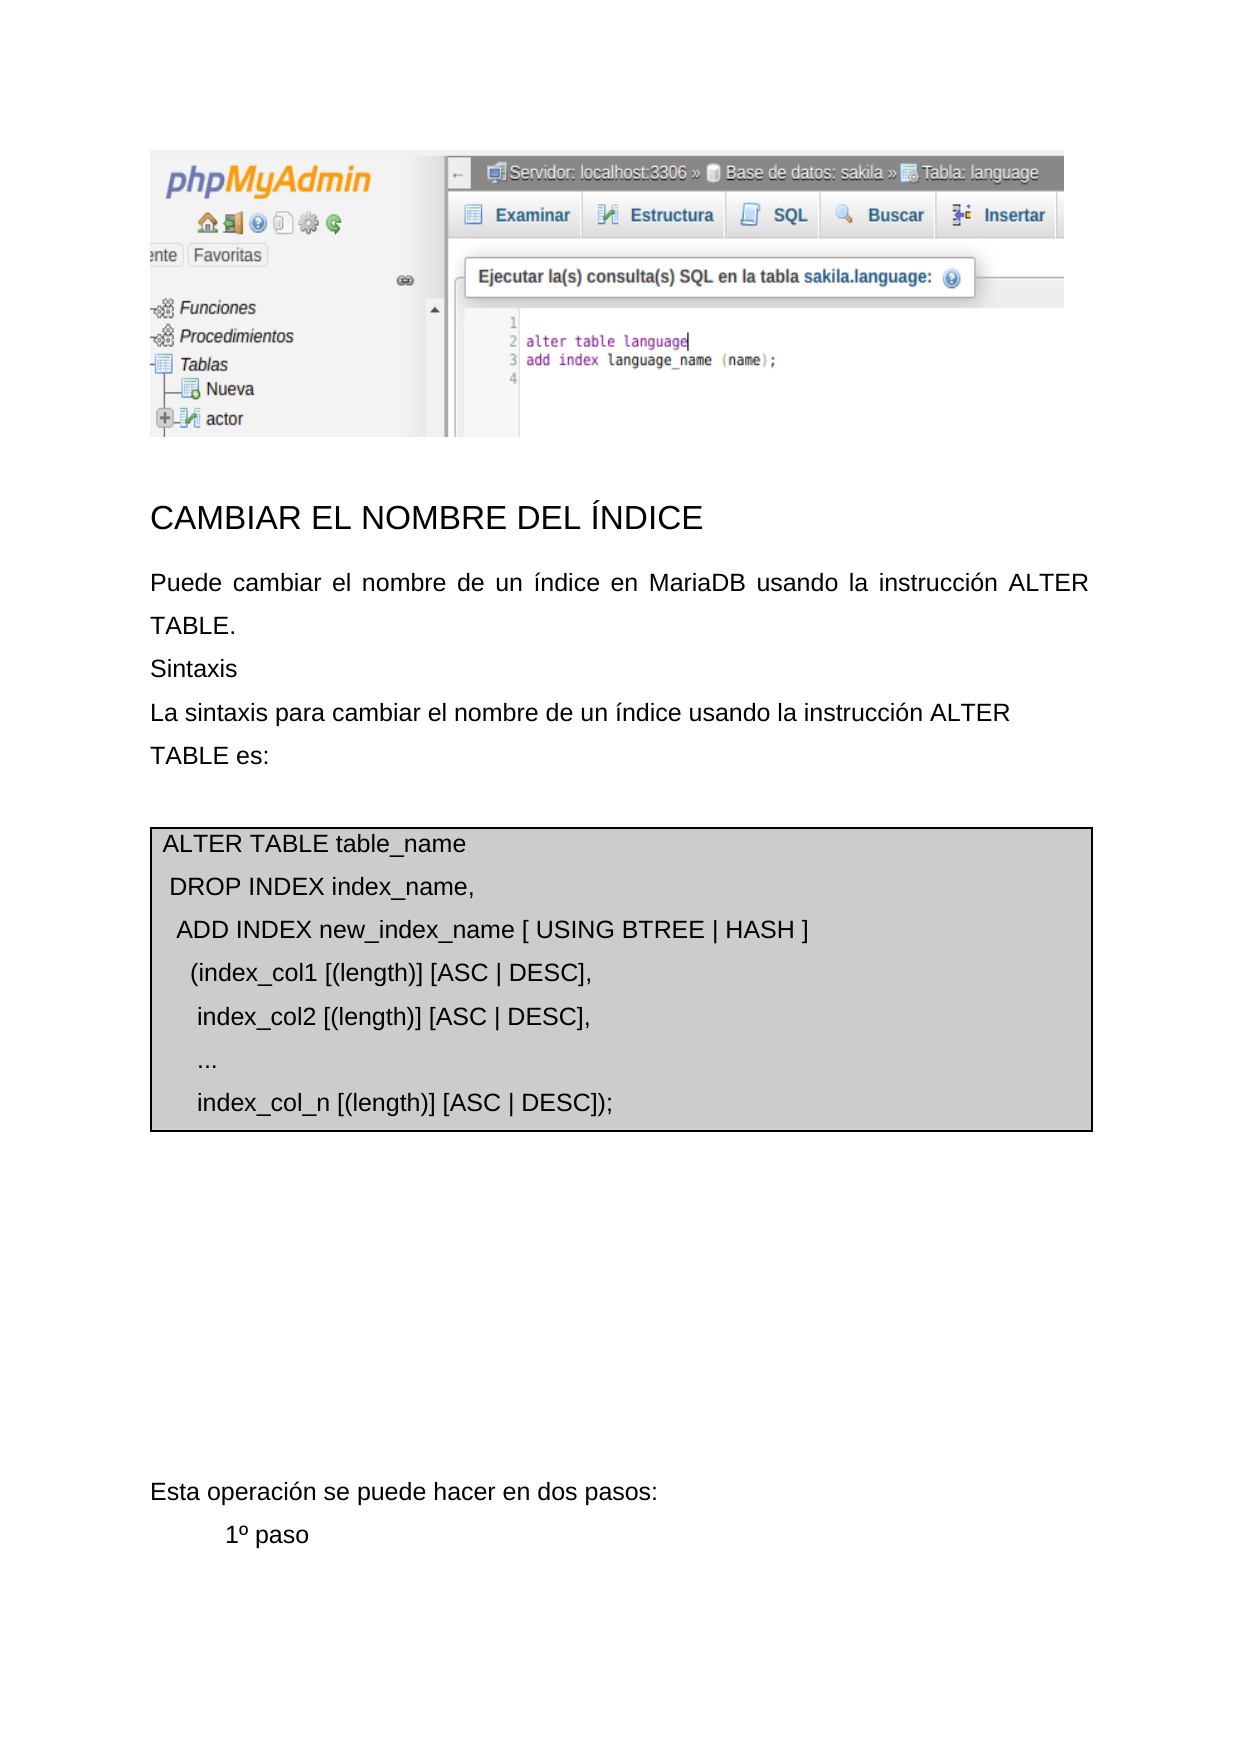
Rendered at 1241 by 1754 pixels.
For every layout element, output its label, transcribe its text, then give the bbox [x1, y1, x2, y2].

table_header ALTER TABLE table_name DROP INDEX index_name, ADD INDEX new_index_name [ USING BTREE | HASH ] (index_col1 [(length)] [ASC | DESC], index_col2 [(length)] [ASC | DESC], ... index_col_n [(length)] [ASC | DESC]); [152, 829, 1091, 1130]
text Puede cambiar el nombre de un índice en MariaDB usando la instrucción ALTER TABLE. [150, 568, 1090, 640]
text Sintaxis [150, 654, 1090, 683]
picture [150, 150, 1064, 437]
text Esta operación se puede hacer en dos pasos: [150, 1477, 1090, 1506]
subtitle CAMBIAR EL NOMBRE DEL ÍNDICE [150, 498, 1090, 537]
text La sintaxis para cambiar el nombre de un índice usando la instrucción ALTER TABLE es: [150, 698, 1090, 769]
text 1º paso [150, 1520, 1090, 1549]
